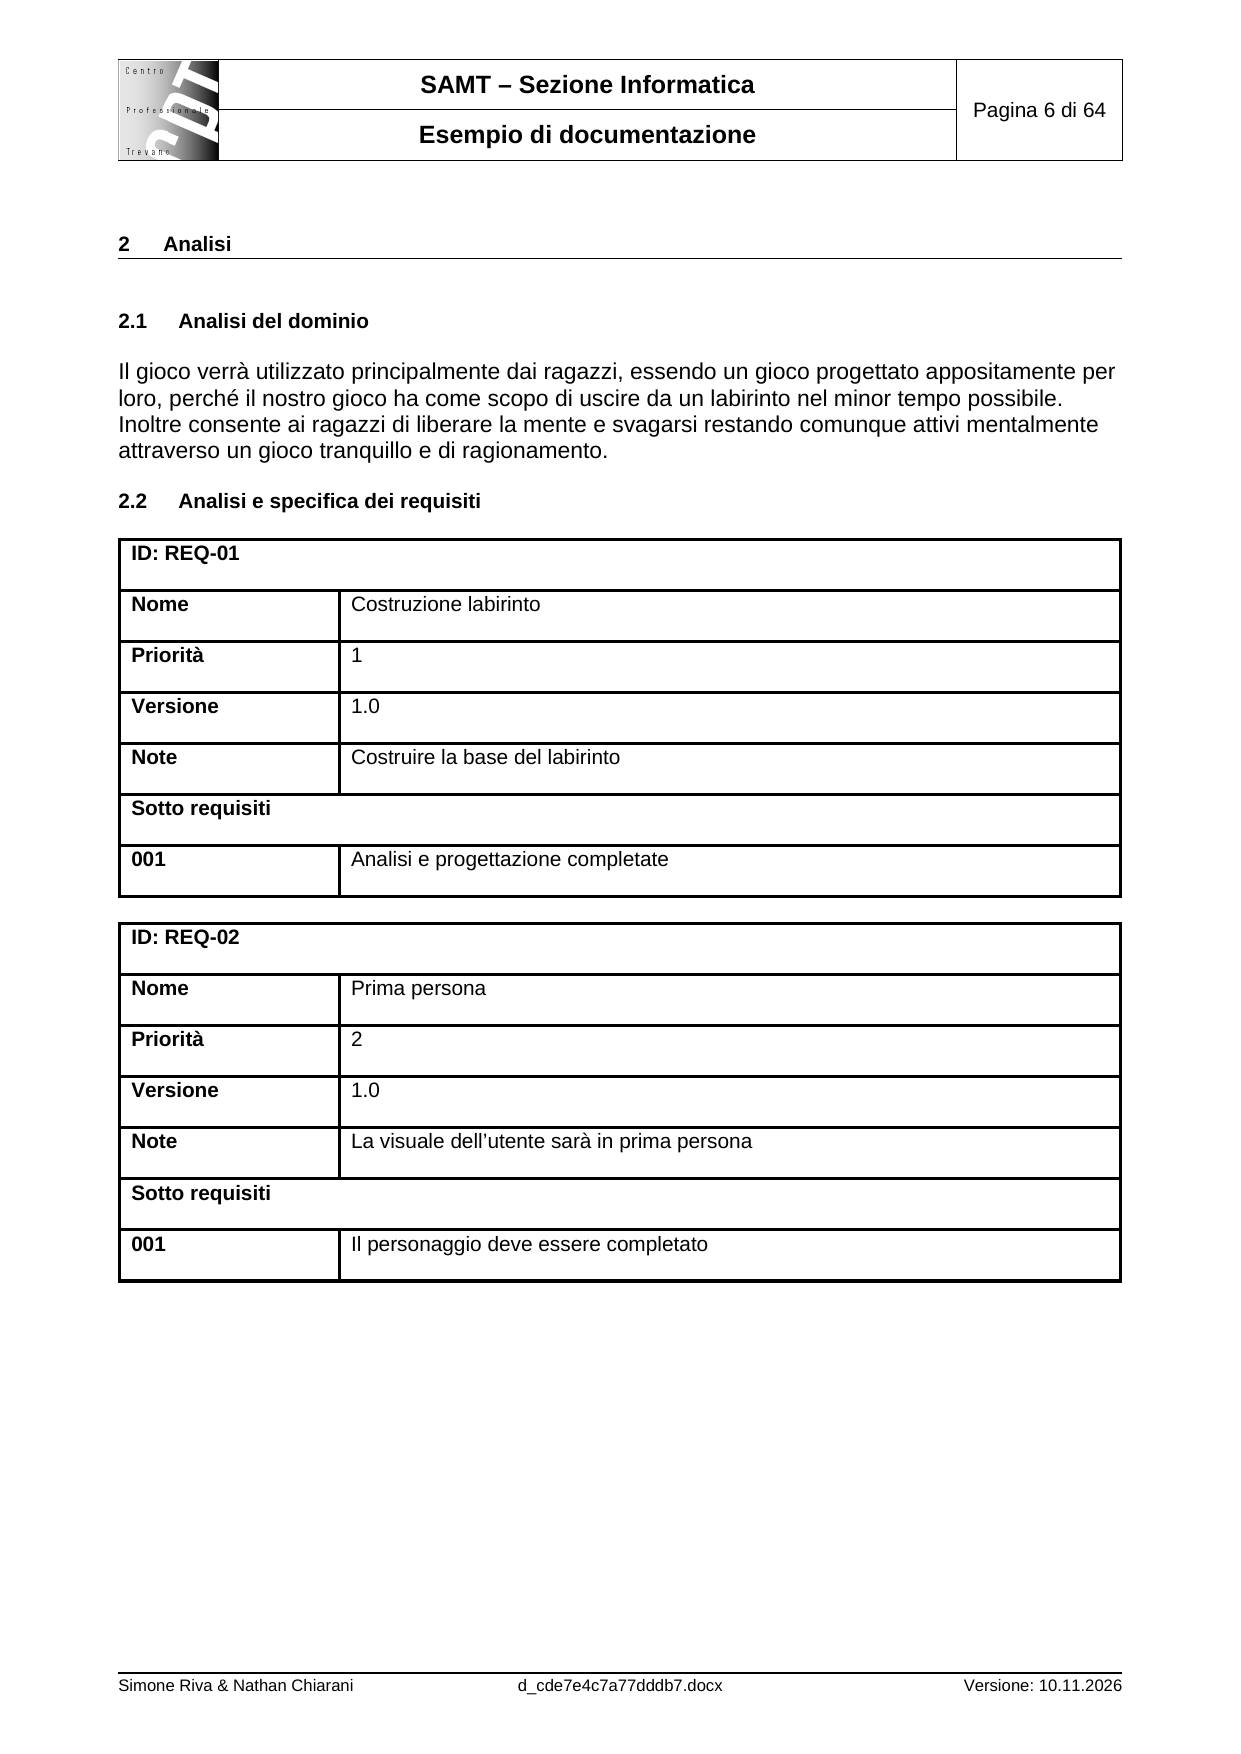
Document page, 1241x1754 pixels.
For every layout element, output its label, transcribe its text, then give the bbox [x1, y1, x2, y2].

table_cell Note [121, 745, 338, 793]
table_cell 001 [121, 1231, 338, 1279]
table_cell Nome [121, 976, 338, 1024]
subtitle Analisi [118, 232, 1122, 258]
table_cell Sotto requisiti [121, 1180, 1119, 1228]
table_cell 1 [341, 643, 1119, 691]
table_cell Il personaggio deve essere completato [341, 1231, 1119, 1279]
table_cell Priorità [121, 643, 338, 691]
table_cell Analisi e progettazione completate [341, 847, 1119, 895]
table_cell Prima persona [341, 976, 1119, 1024]
table_cell Costruzione labirinto [341, 592, 1119, 640]
table_cell 001 [121, 847, 338, 895]
table_cell Note [121, 1129, 338, 1177]
table_cell Versione [121, 694, 338, 742]
text Il gioco verrà utilizzato principalmente dai ragazzi, essendo un gioco progettato appositamente per loro, perché il nostro gioco ha come scopo di uscire da un labirinto nel minor tempo possibile. Inoltre consente ai ragazzi di liberare la mente e svagarsi restando comunque attivi mentalmente attraverso un gioco tranquillo e di ragionamento. [118, 358, 1122, 464]
table_cell Priorità [121, 1027, 338, 1075]
table_cell Costruire la base del labirinto [341, 745, 1119, 793]
subtitle Analisi del dominio [118, 309, 1122, 333]
table_header ID: REQ-02 [121, 925, 1119, 973]
table_cell Versione [121, 1078, 338, 1126]
subtitle Analisi e specifica dei requisiti [118, 489, 1122, 513]
table_cell Sotto requisiti [121, 796, 1119, 844]
table_cell La visuale dell’utente sarà in prima persona [341, 1129, 1119, 1177]
picture [118, 60, 219, 160]
table_cell 1.0 [341, 694, 1119, 742]
table_cell 1.0 [341, 1078, 1119, 1126]
table_cell Nome [121, 592, 338, 640]
table_header ID: REQ-01 [121, 541, 1119, 589]
table_cell 2 [341, 1027, 1119, 1075]
